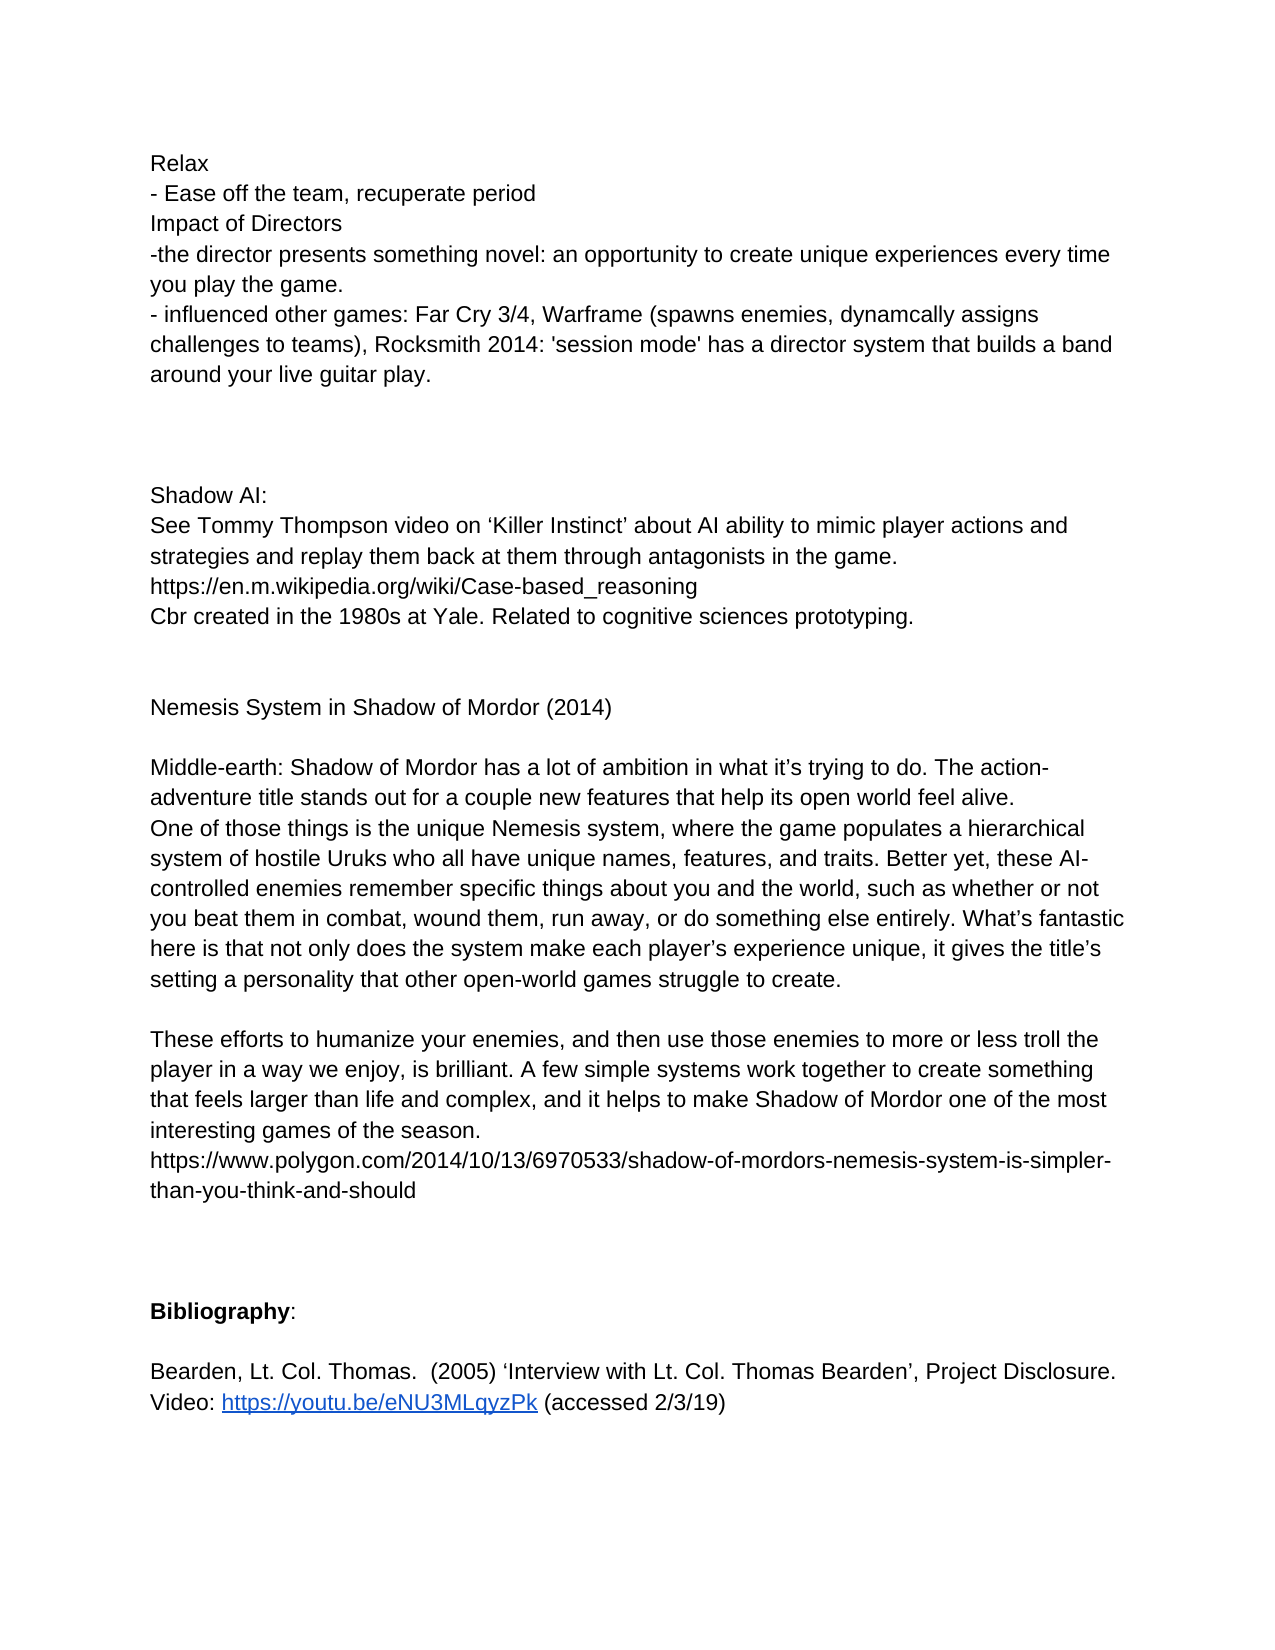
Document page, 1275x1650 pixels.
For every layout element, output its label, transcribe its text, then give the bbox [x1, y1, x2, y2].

text Bibliography: [150, 1298, 1125, 1324]
text Bearden, Lt. Col. Thomas. (2005) ‘Interview with Lt. Col. Thomas Bearden’, Project Disclosure. Video: https://youtu.be/eNU3MLqyzPk (accessed 2/3/19) [150, 1358, 1125, 1415]
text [150, 150, 1125, 1264]
